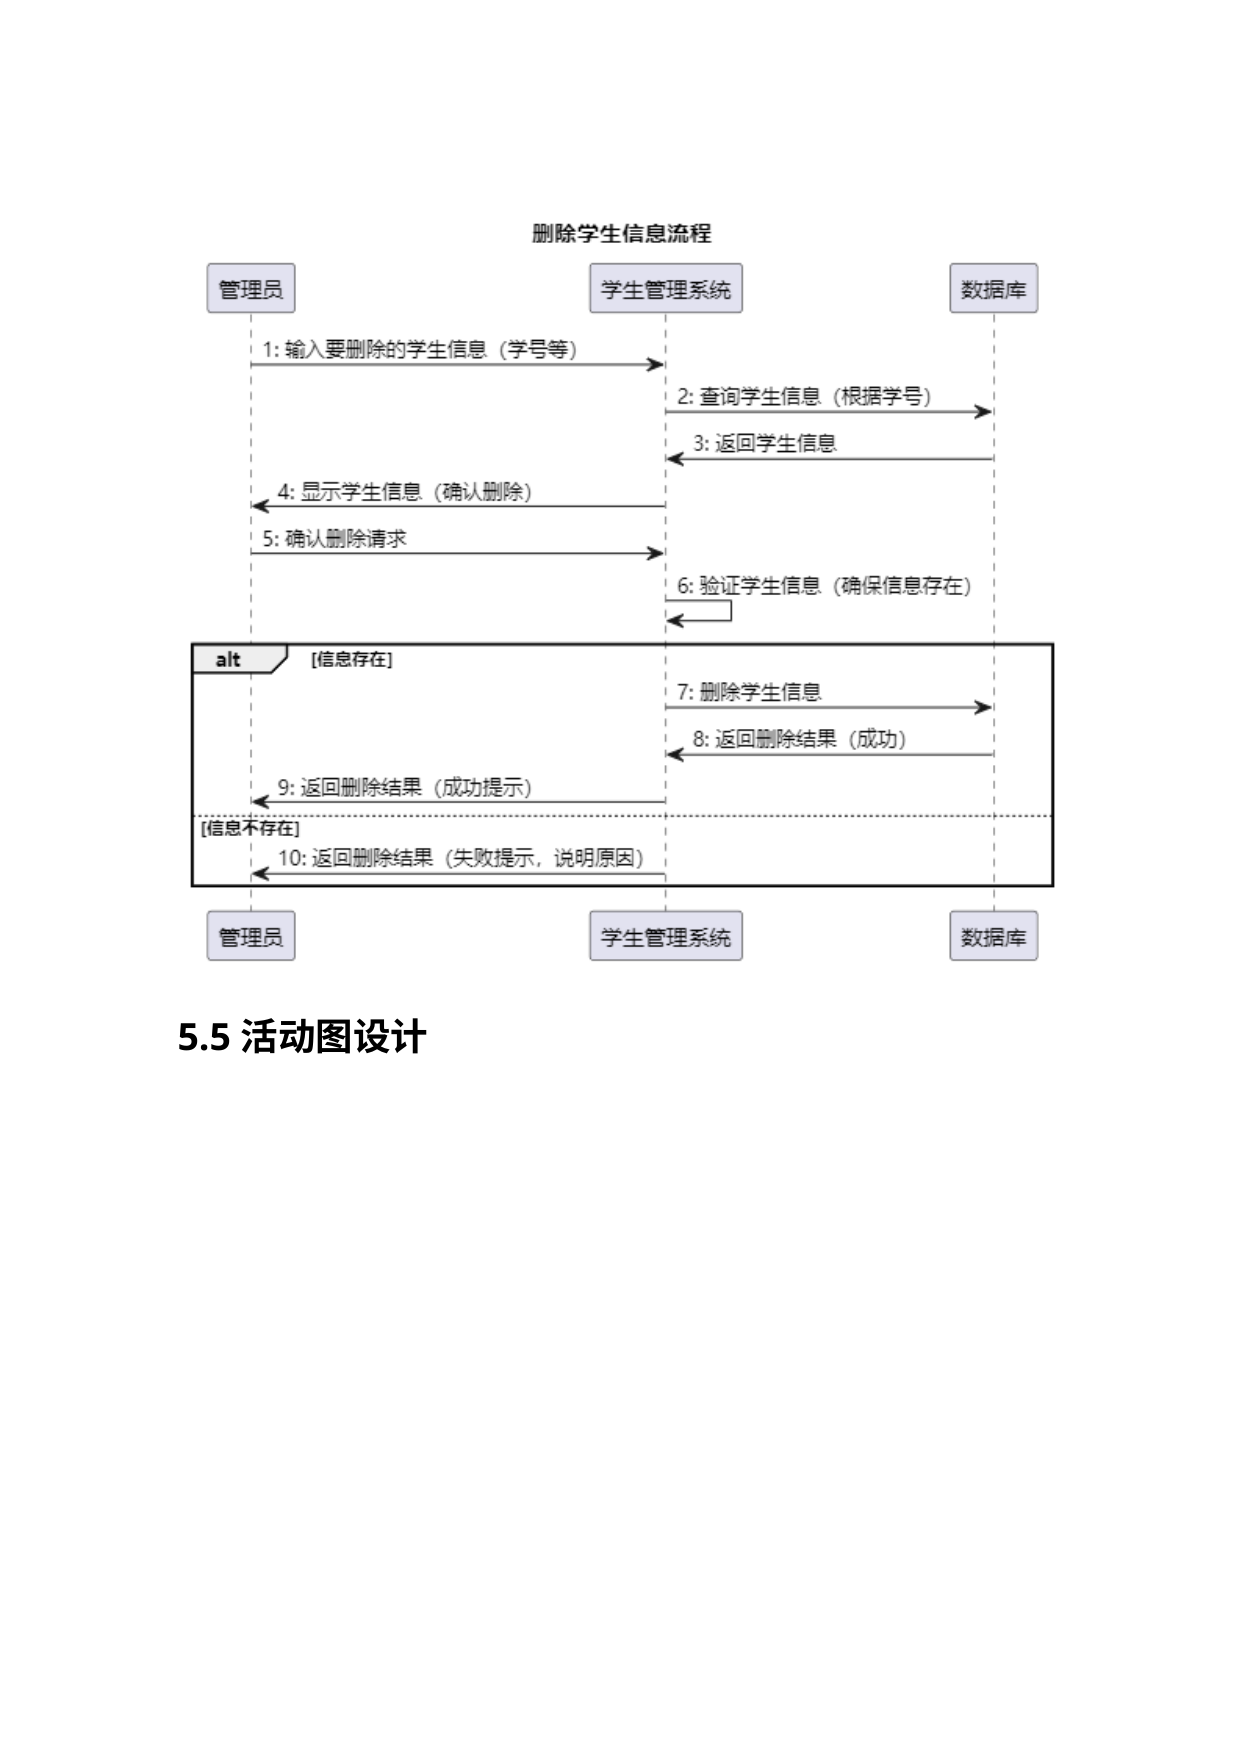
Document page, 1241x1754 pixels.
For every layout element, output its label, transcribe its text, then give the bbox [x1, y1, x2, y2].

subtitle 5.5 活动图设计 [177, 1002, 1087, 1067]
picture [177, 197, 1064, 969]
